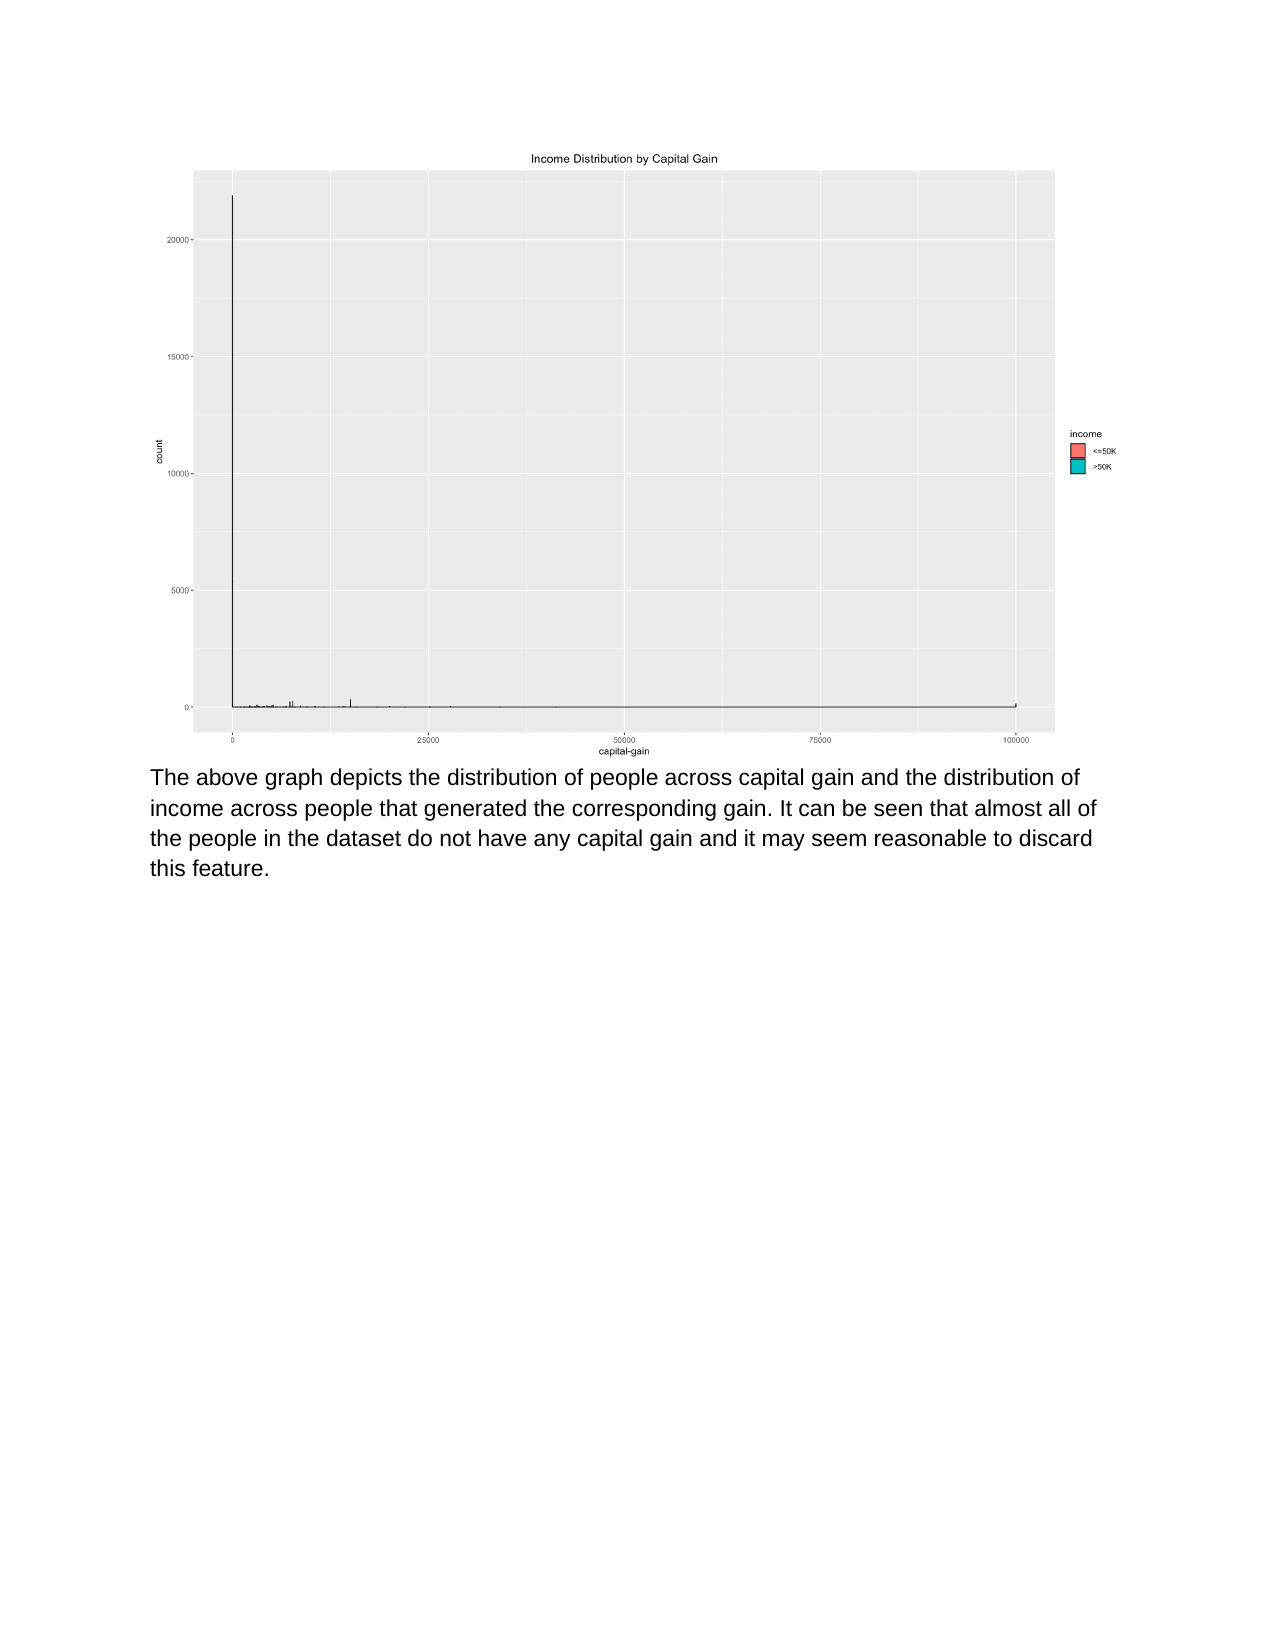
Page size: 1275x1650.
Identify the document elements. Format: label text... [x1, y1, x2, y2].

picture [150, 150, 1125, 761]
text The above graph depicts the distribution of people across capital gain and the distribution of income across people that generated the corresponding gain. It can be seen that almost all of the people in the dataset do not have any capital gain and it may seem reasonable to discard this feature. [150, 764, 1125, 881]
